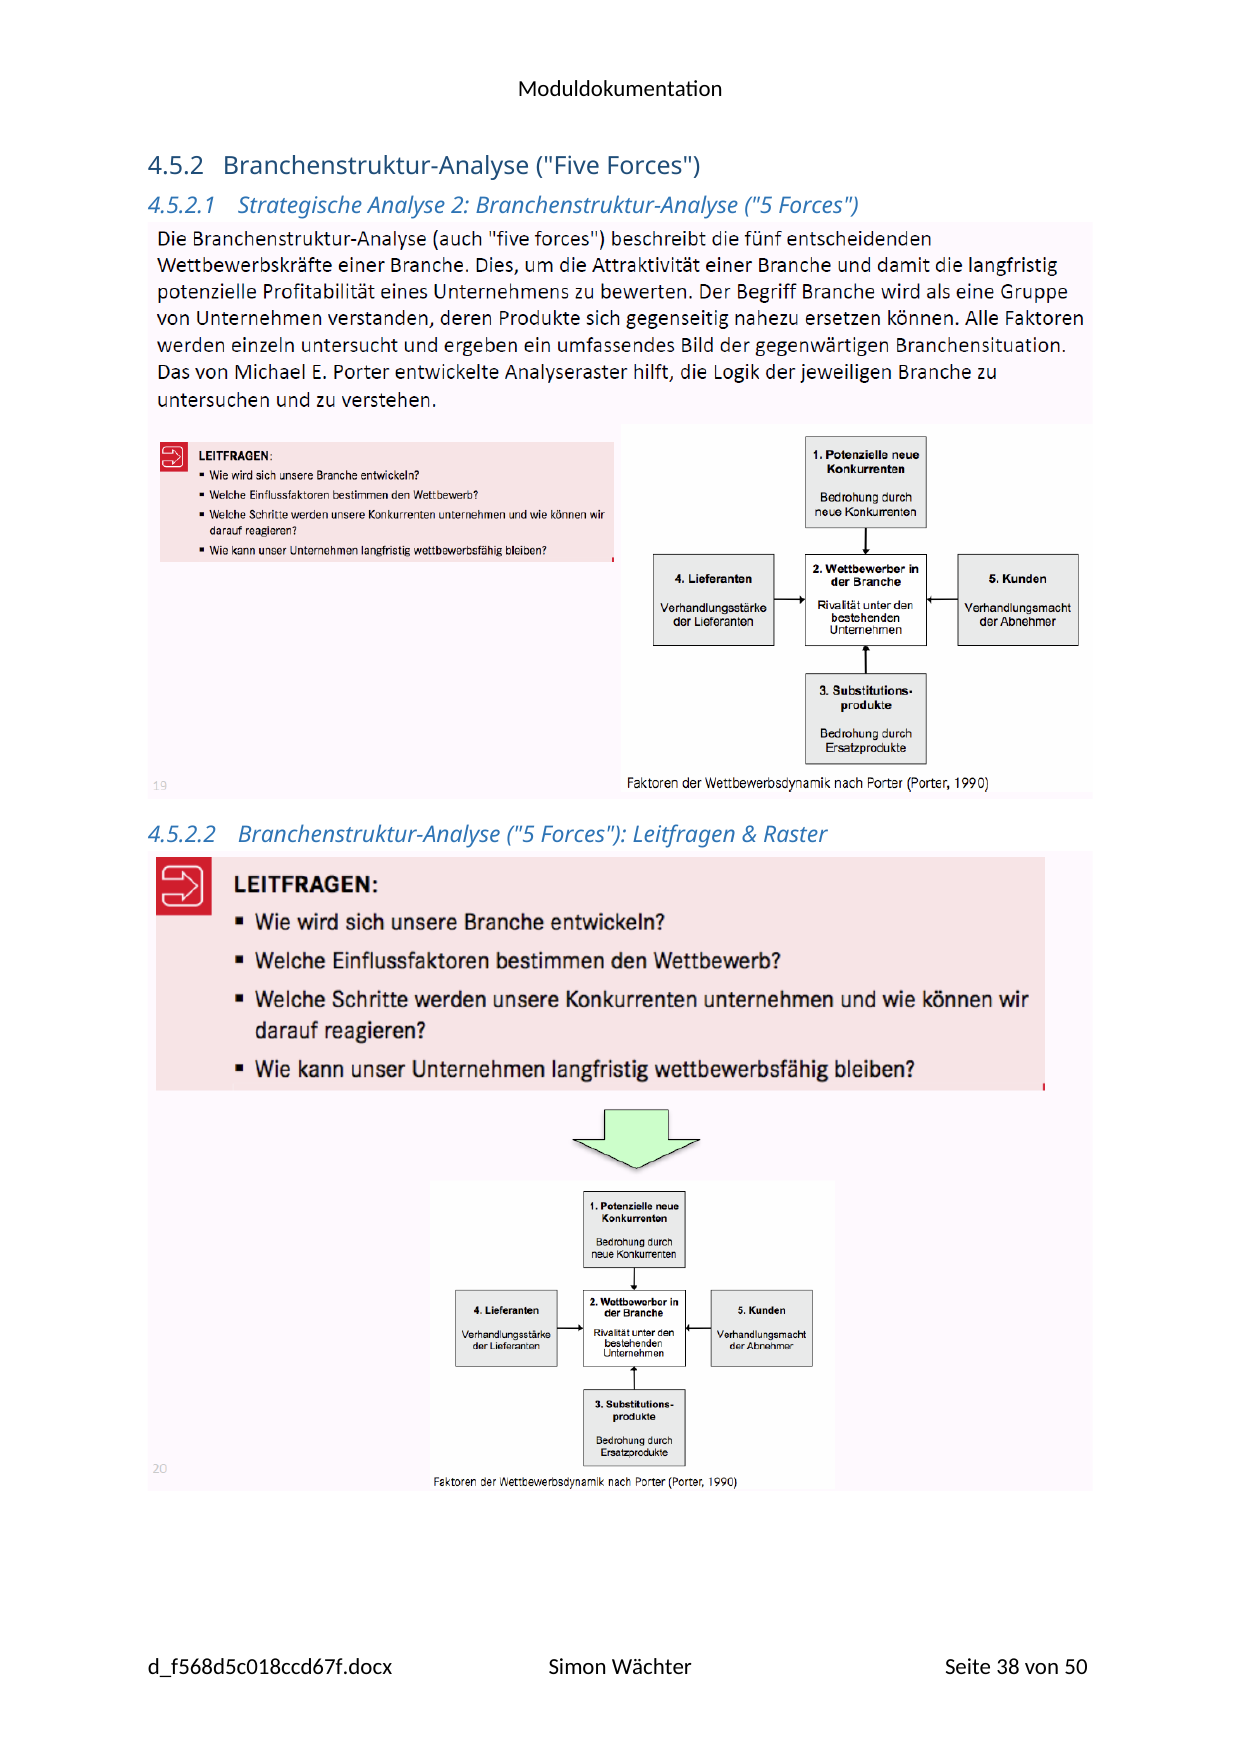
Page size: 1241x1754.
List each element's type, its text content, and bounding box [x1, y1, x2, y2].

subtitle Branchenstruktur-Analyse ("5 Forces"): Leitfragen & Raster [148, 818, 1093, 849]
subtitle Strategische Analyse 2: Branchenstruktur-Analyse ("5 Forces") [148, 188, 1093, 220]
picture [147, 222, 1093, 799]
picture [147, 851, 1093, 1491]
subtitle Branchenstruktur-Analyse ("Five Forces") [148, 148, 1093, 182]
